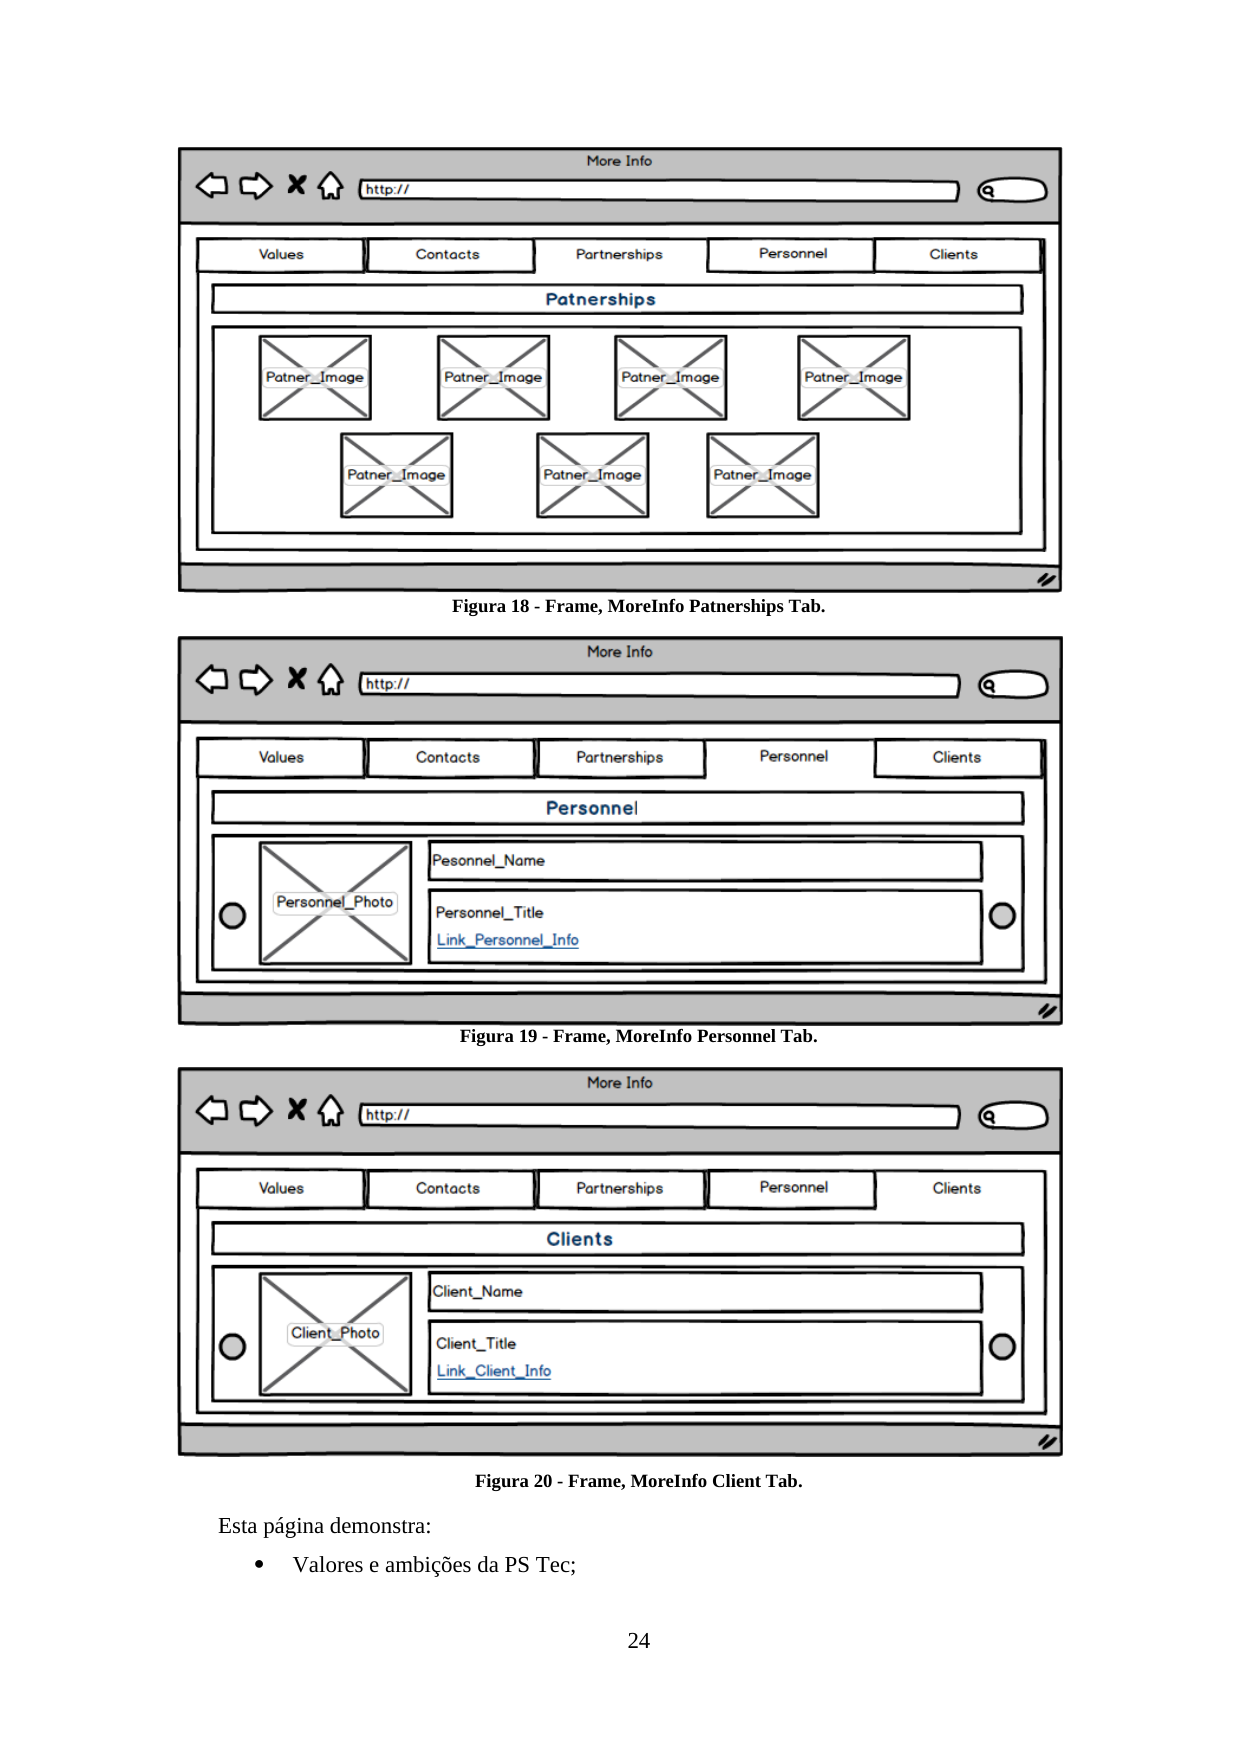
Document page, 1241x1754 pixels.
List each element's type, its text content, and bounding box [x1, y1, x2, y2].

picture [177, 147, 1063, 595]
picture [177, 636, 1063, 1026]
text Figura 18 - Frame, MoreInfo Patnerships Tab. [177, 595, 1063, 616]
text Figura - Frame, MoreInfo Client Tab. [177, 1469, 1063, 1491]
text Figura - Frame, MoreInfo Personnel Tab. [177, 1026, 1063, 1047]
text Esta página demonstra: [177, 1512, 1063, 1538]
list Valores e ambições da PS Tec; [255, 1551, 1063, 1578]
picture [177, 1067, 1063, 1457]
